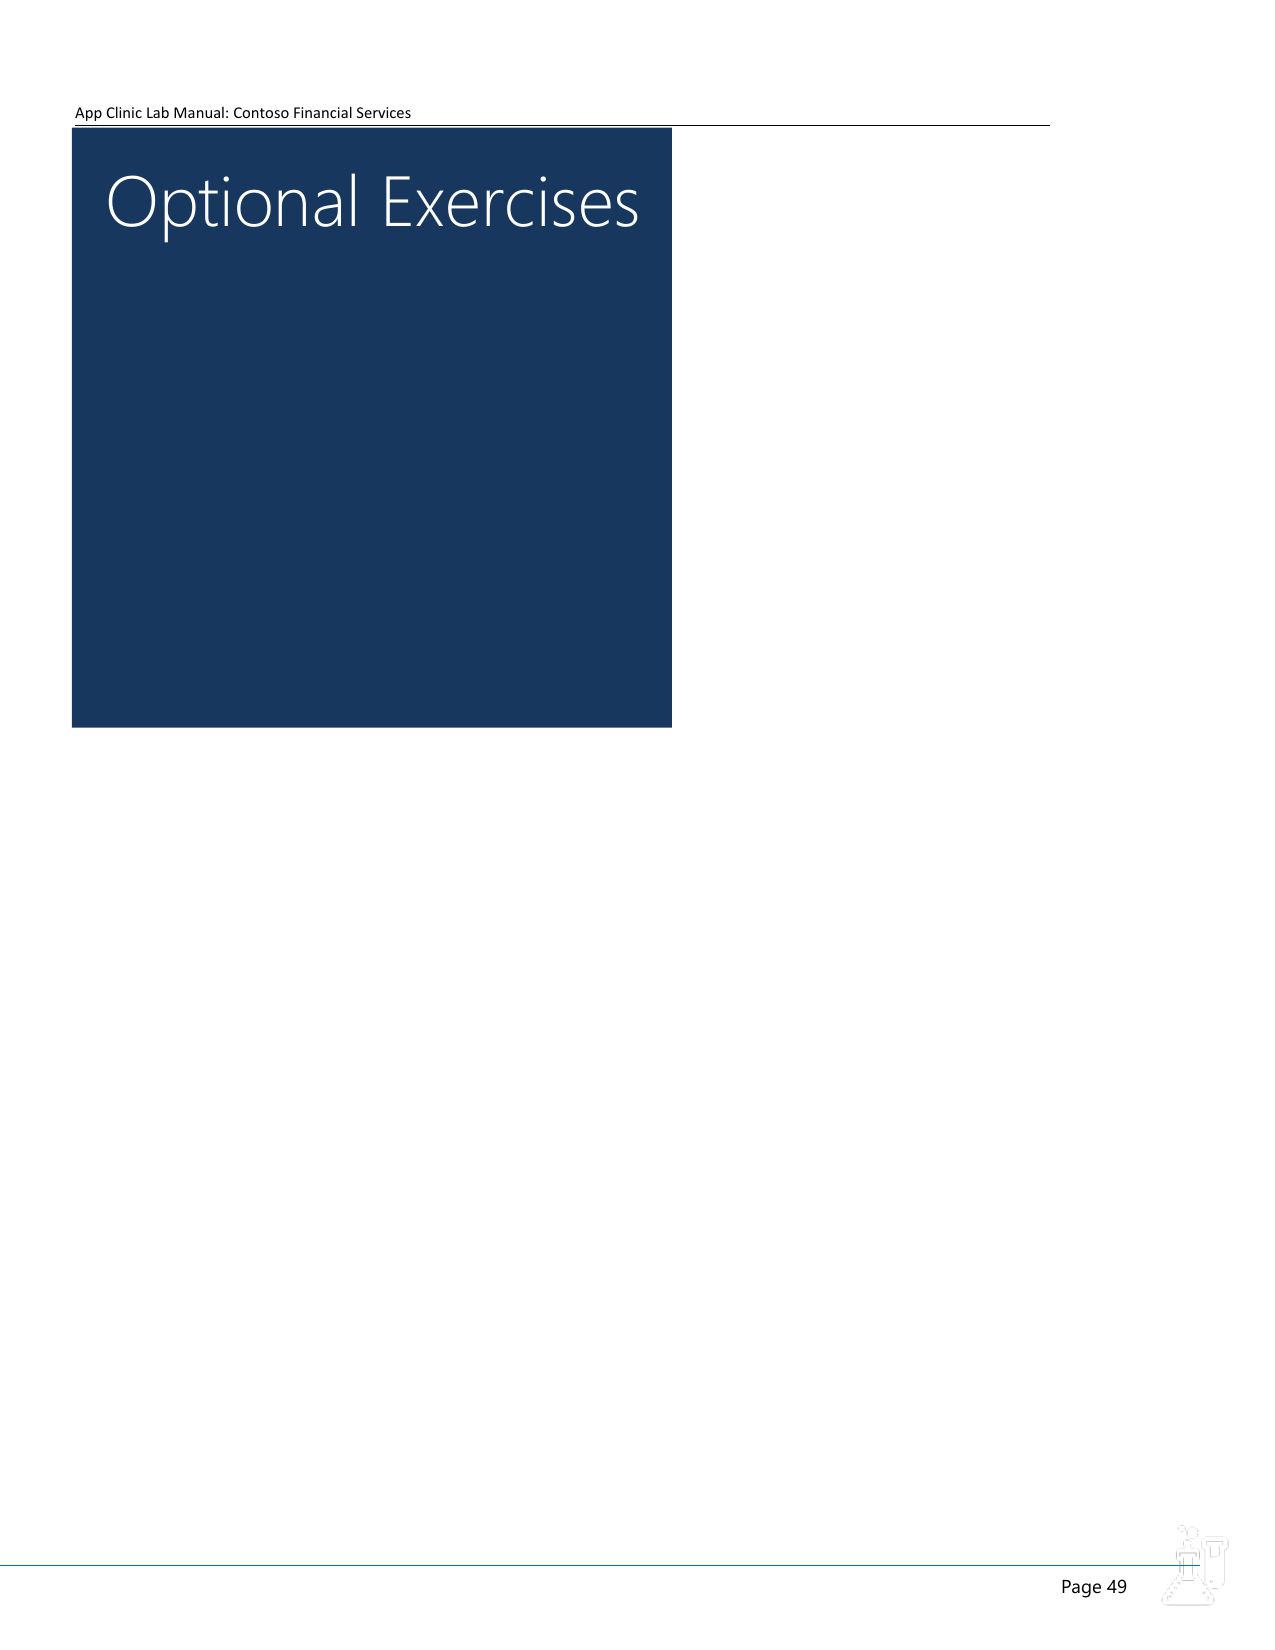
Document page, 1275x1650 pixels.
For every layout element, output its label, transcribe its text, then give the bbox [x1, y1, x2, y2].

subtitle Optional Exercises [105, 150, 1050, 244]
